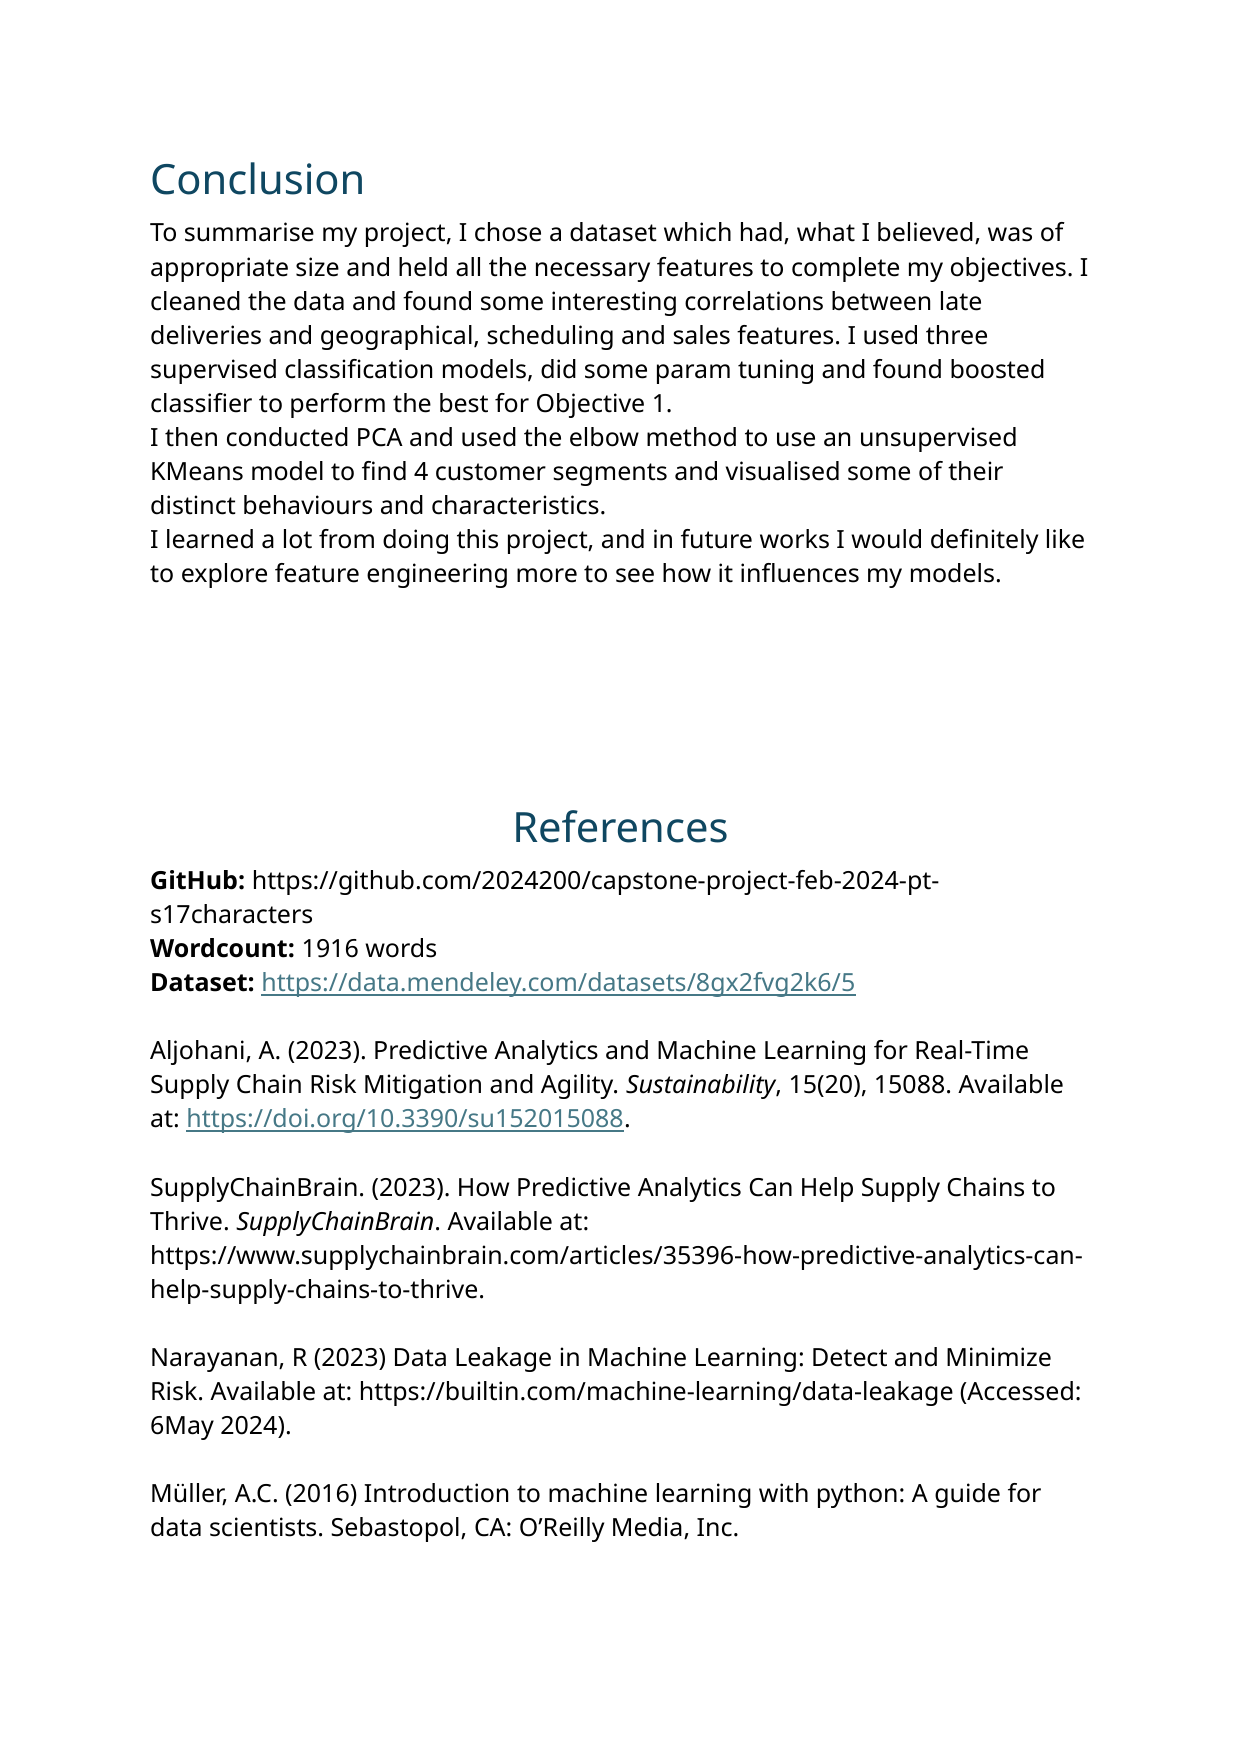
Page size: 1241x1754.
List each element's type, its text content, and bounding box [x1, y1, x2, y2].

text Dataset: https://data.mendeley.com/datasets/8gx2fvg2k6/5 [150, 965, 1090, 999]
text I learned a lot from doing this project, and in future works I would definitely like to explore feature engineering more to see how it influences my models. [150, 522, 1090, 590]
text I then conducted PCA and used the elbow method to use an unsupervised KMeans model to find 4 customer segments and visualised some of their distinct behaviours and characteristics. [150, 419, 1090, 522]
text To summarise my project, I chose a dataset which had, what I believed, was of appropriate size and held all the necessary features to complete my objectives. I cleaned the data and found some interesting correlations between late deliveries and geographical, scheduling and sales features. I used three supervised classification models, did some param tuning and found boosted classifier to perform the best for Objective 1. [150, 215, 1090, 419]
text SupplyChainBrain. (2023). How Predictive Analytics Can Help Supply Chains to Thrive. SupplyChainBrain. Available at: https://www.supplychainbrain.com/articles/35396-how-predictive-analytics-can-help-supply-chains-to-thrive. [150, 1169, 1090, 1306]
subtitle References [150, 798, 1090, 854]
text GitHub: https://github.com/2024200/capstone-project-feb-2024-pt-s17characters [150, 863, 1090, 931]
subtitle Conclusion [150, 150, 1090, 207]
text Müller, A.C. (2016) Introduction to machine learning with python: A guide for data scientists. Sebastopol, CA: O’Reilly Media, Inc. [150, 1476, 1090, 1544]
text Narayanan, R (2023) Data Leakage in Machine Learning: Detect and Minimize Risk. Available at: https://builtin.com/machine-learning/data-leakage (Accessed: 6May 2024). [150, 1339, 1090, 1442]
text Wordcount: 1916 words [150, 931, 1090, 965]
text Aljohani, A. (2023). Predictive Analytics and Machine Learning for Real-Time Supply Chain Risk Mitigation and Agility. Sustainability, 15(20), 15088. Available at: https://doi.org/10.3390/su152015088. [150, 1033, 1090, 1135]
